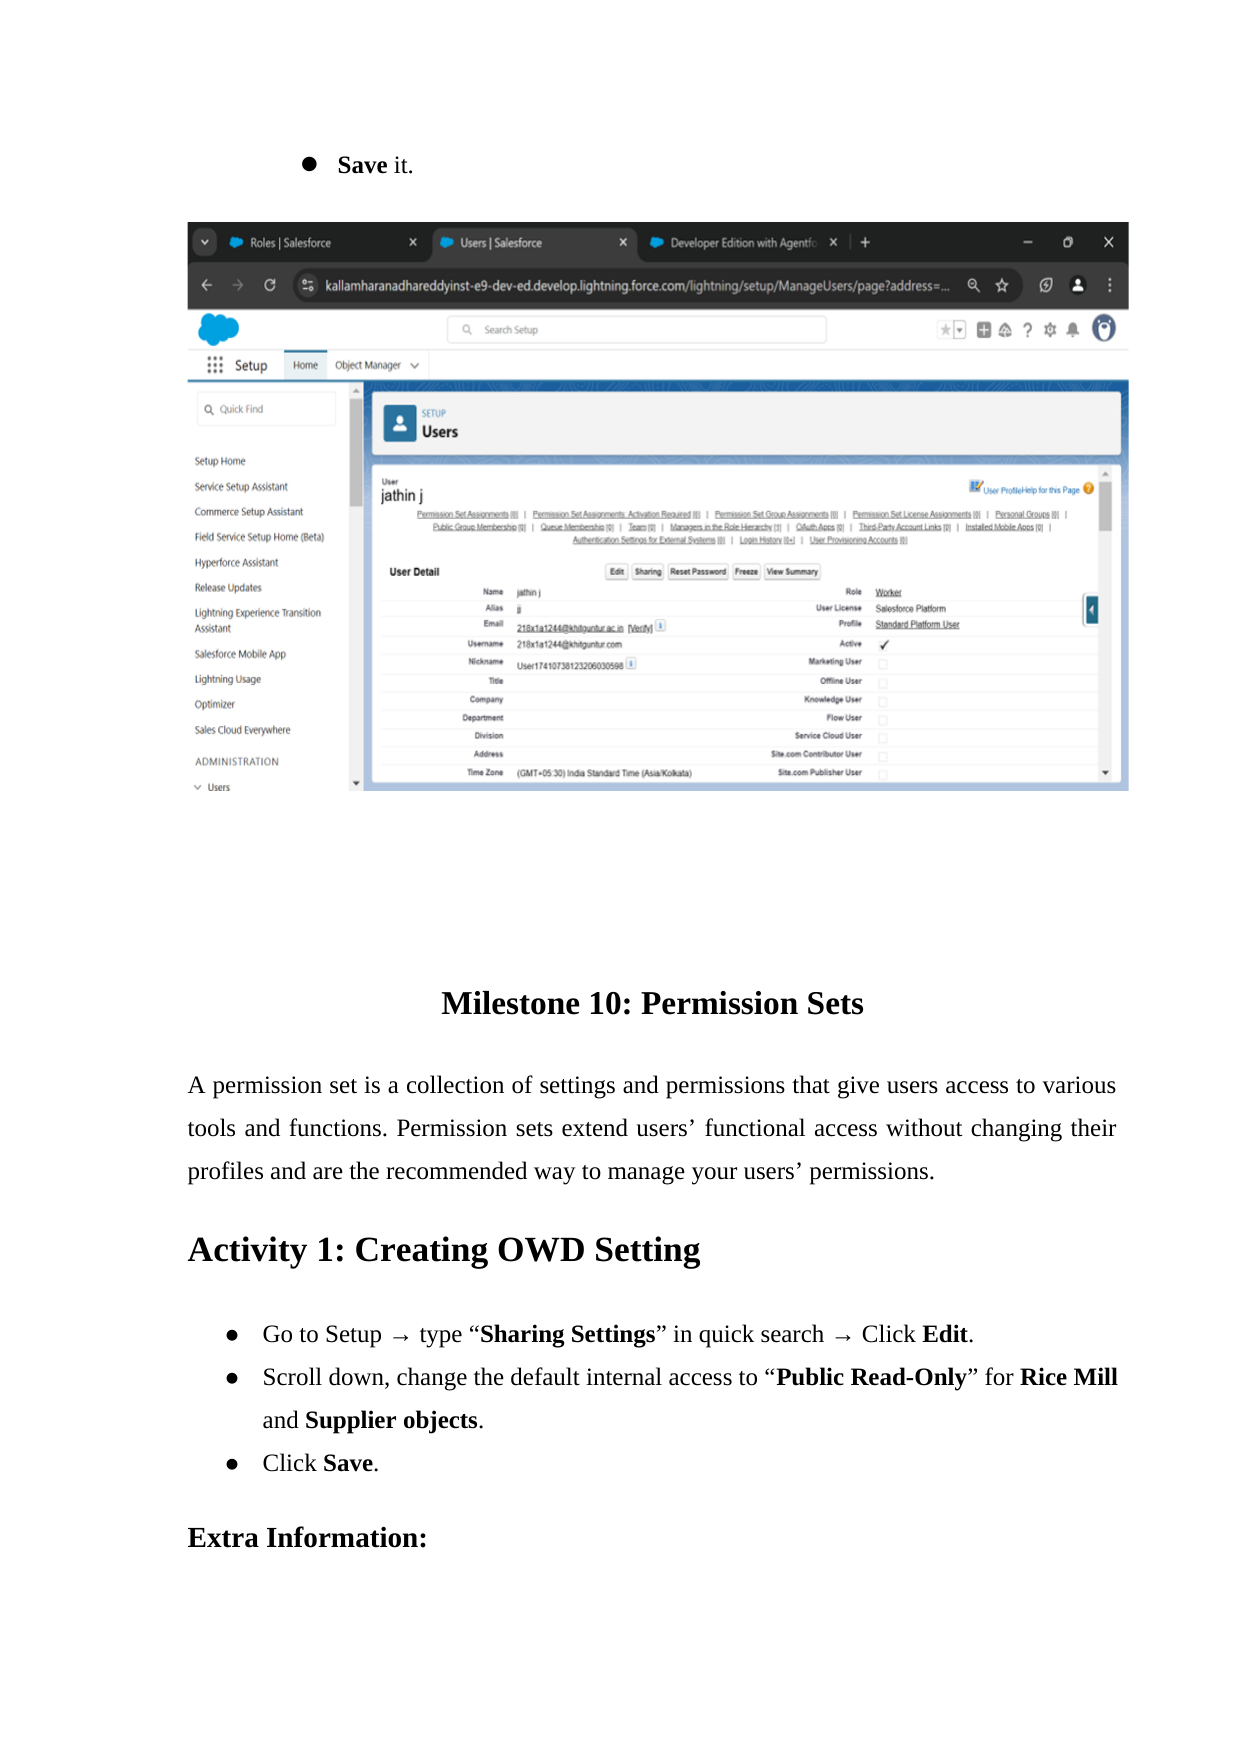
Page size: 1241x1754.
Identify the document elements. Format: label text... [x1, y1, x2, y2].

list Save it. [300, 150, 1118, 179]
subtitle Activity 1: Creating OWD Setting [187, 1228, 1118, 1269]
subtitle Milestone 10: Permission Sets [187, 983, 1118, 1021]
subtitle Extra Information: [187, 1520, 1118, 1554]
picture [187, 222, 1129, 791]
list Click Save. [225, 1448, 1118, 1477]
list Go to Setup → type “Sharing Settings” in quick search → Click Edit. [225, 1319, 1118, 1347]
list Scroll down, change the default internal access to “Public Read-Only” for Rice Mill and Supplier objects. [225, 1362, 1118, 1434]
text A permission set is a collection of settings and permissions that give users access to various tools and functions. Permission sets extend users’ functional access without changing their profiles and are the recommended way to manage your users’ permissions. [187, 1070, 1118, 1185]
